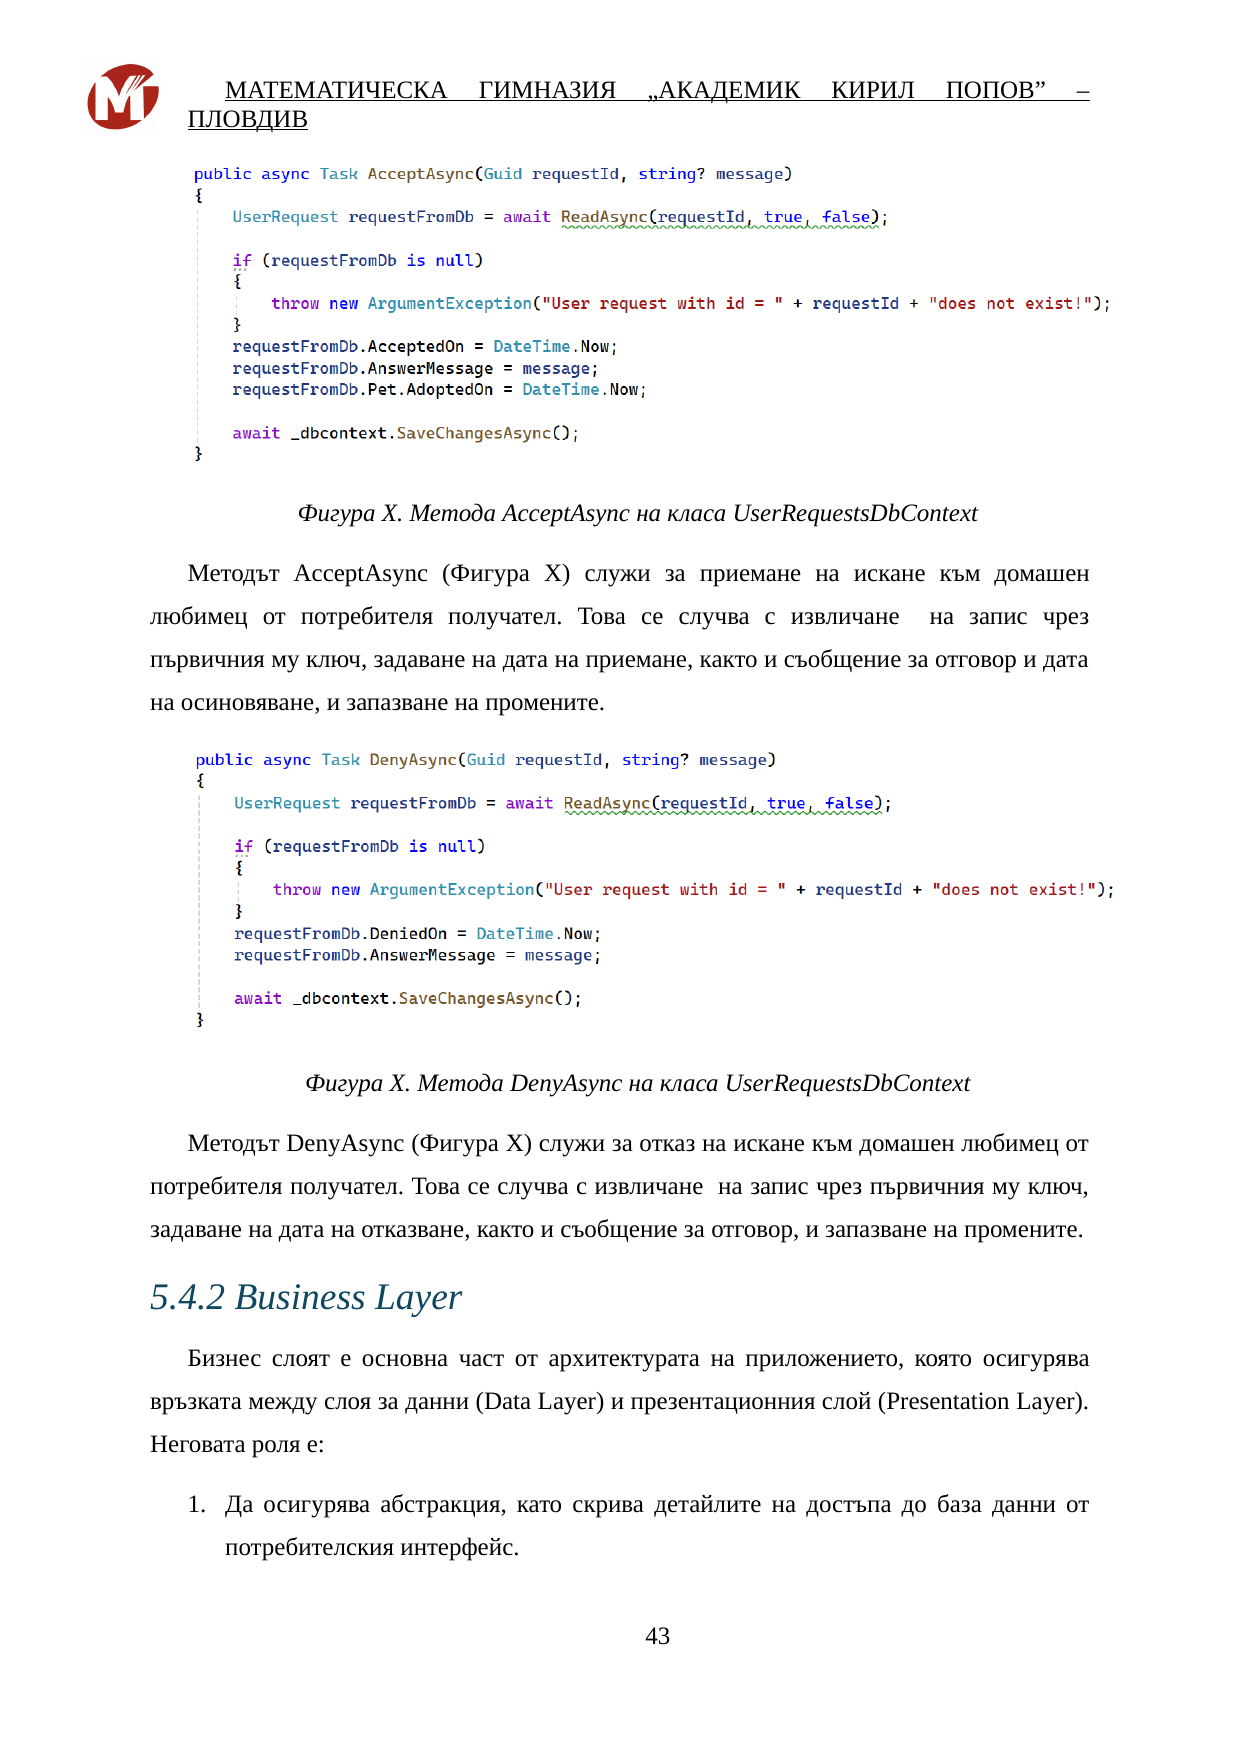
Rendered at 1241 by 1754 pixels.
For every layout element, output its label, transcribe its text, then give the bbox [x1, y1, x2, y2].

subtitle 5.4.2 Business Layer [150, 1274, 1090, 1317]
picture [187, 161, 1128, 467]
text Бизнес слоят е основна част от архитектурата на приложението, която осигурява връзката между слоя за данни (Data Layer) и презентационния слой (Presentation Layer). Неговата роля е: [150, 1343, 1090, 1458]
text Методът DenyAsync (Фигура Х) служи за отказ на искане към домашен любимец от потребителя получател. Това се случва с извличане на запис чрез първичния му ключ, задаване на дата на отказване, както и съобщение за отговор, и запазване на промените. [150, 1128, 1090, 1243]
list Да осигурява абстракция, като скрива детайлите на достъпа до база данни от потребителския интерфейс. [187, 1489, 1090, 1561]
text Фигура Х. Метода AcceptAsync на класа UserRequestsDbContext [150, 498, 1090, 527]
text Фигура Х. Метода DenyAsync на класа UserRequestsDbContext [150, 1068, 1090, 1097]
picture [187, 747, 1128, 1038]
text Методът AcceptAsync (Фигура Х) служи за приемане на искане към домашен любимец от потребителя получател. Това се случва с извличане на запис чрез първичния му ключ, задаване на дата на приемане, както и съобщение за отговор и дата на осиновяване, и запазване на промените. [150, 558, 1090, 716]
picture [83, 58, 162, 137]
